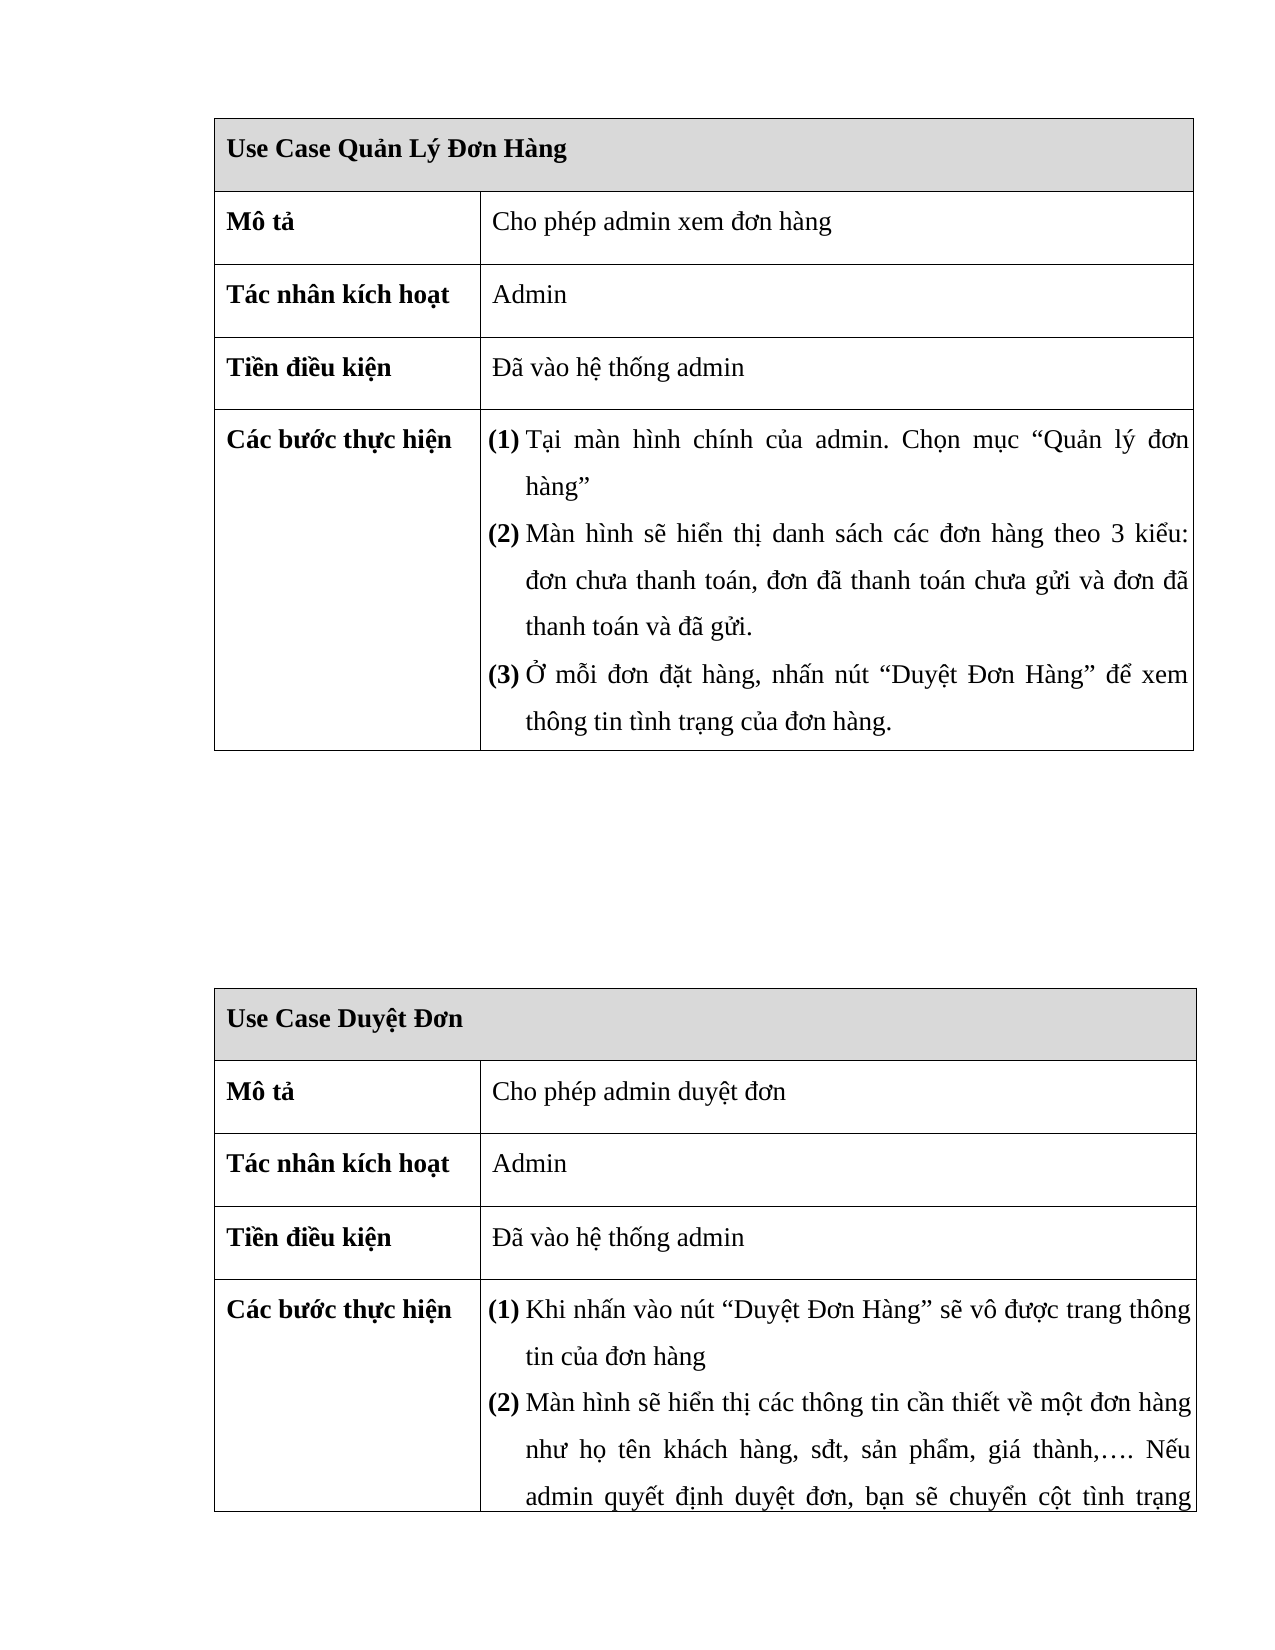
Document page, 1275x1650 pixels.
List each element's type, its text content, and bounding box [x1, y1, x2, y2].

table_cell Admin [481, 1134, 1196, 1206]
table_cell Các bước thực hiện [215, 410, 480, 749]
table_cell Tác nhân kích hoạt [215, 265, 480, 337]
table_cell Mô tả [215, 192, 480, 263]
table_cell Tiền điều kiện [215, 338, 480, 409]
table_cell Tác nhân kích hoạt [215, 1134, 480, 1206]
table_cell Đã vào hệ thống admin [481, 338, 1193, 409]
table_cell Admin [481, 265, 1193, 337]
table_cell Tiền điều kiện [215, 1207, 480, 1279]
table_cell Cho phép admin duyệt đơn [481, 1061, 1196, 1133]
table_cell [481, 1280, 1196, 1511]
table_header Use Case Quản Lý Đơn Hàng [215, 119, 1193, 191]
table_cell Các bước thực hiện [215, 1280, 480, 1511]
table_cell Mô tả [215, 1061, 480, 1133]
table_header Use Case Duyệt Đơn [215, 989, 1196, 1060]
table_cell Tại màn hình chính của admin. Chọn mục “Quản lý đơn hàng” Màn hình sẽ hiển thị danh sách các đơn hàng theo 3 kiểu: đơn chưa thanh toán, đơn đã thanh toán chưa gửi và đơn đã thanh toán và đã gửi. Ở mỗi đơn đặt hàng, nhấn nút “Duyệt Đơn Hàng” để xem thông tin tình trạng của đơn hàng. [481, 410, 1193, 749]
table_cell Đã vào hệ thống admin [481, 1207, 1196, 1279]
table_cell Cho phép admin xem đơn hàng [481, 192, 1193, 263]
